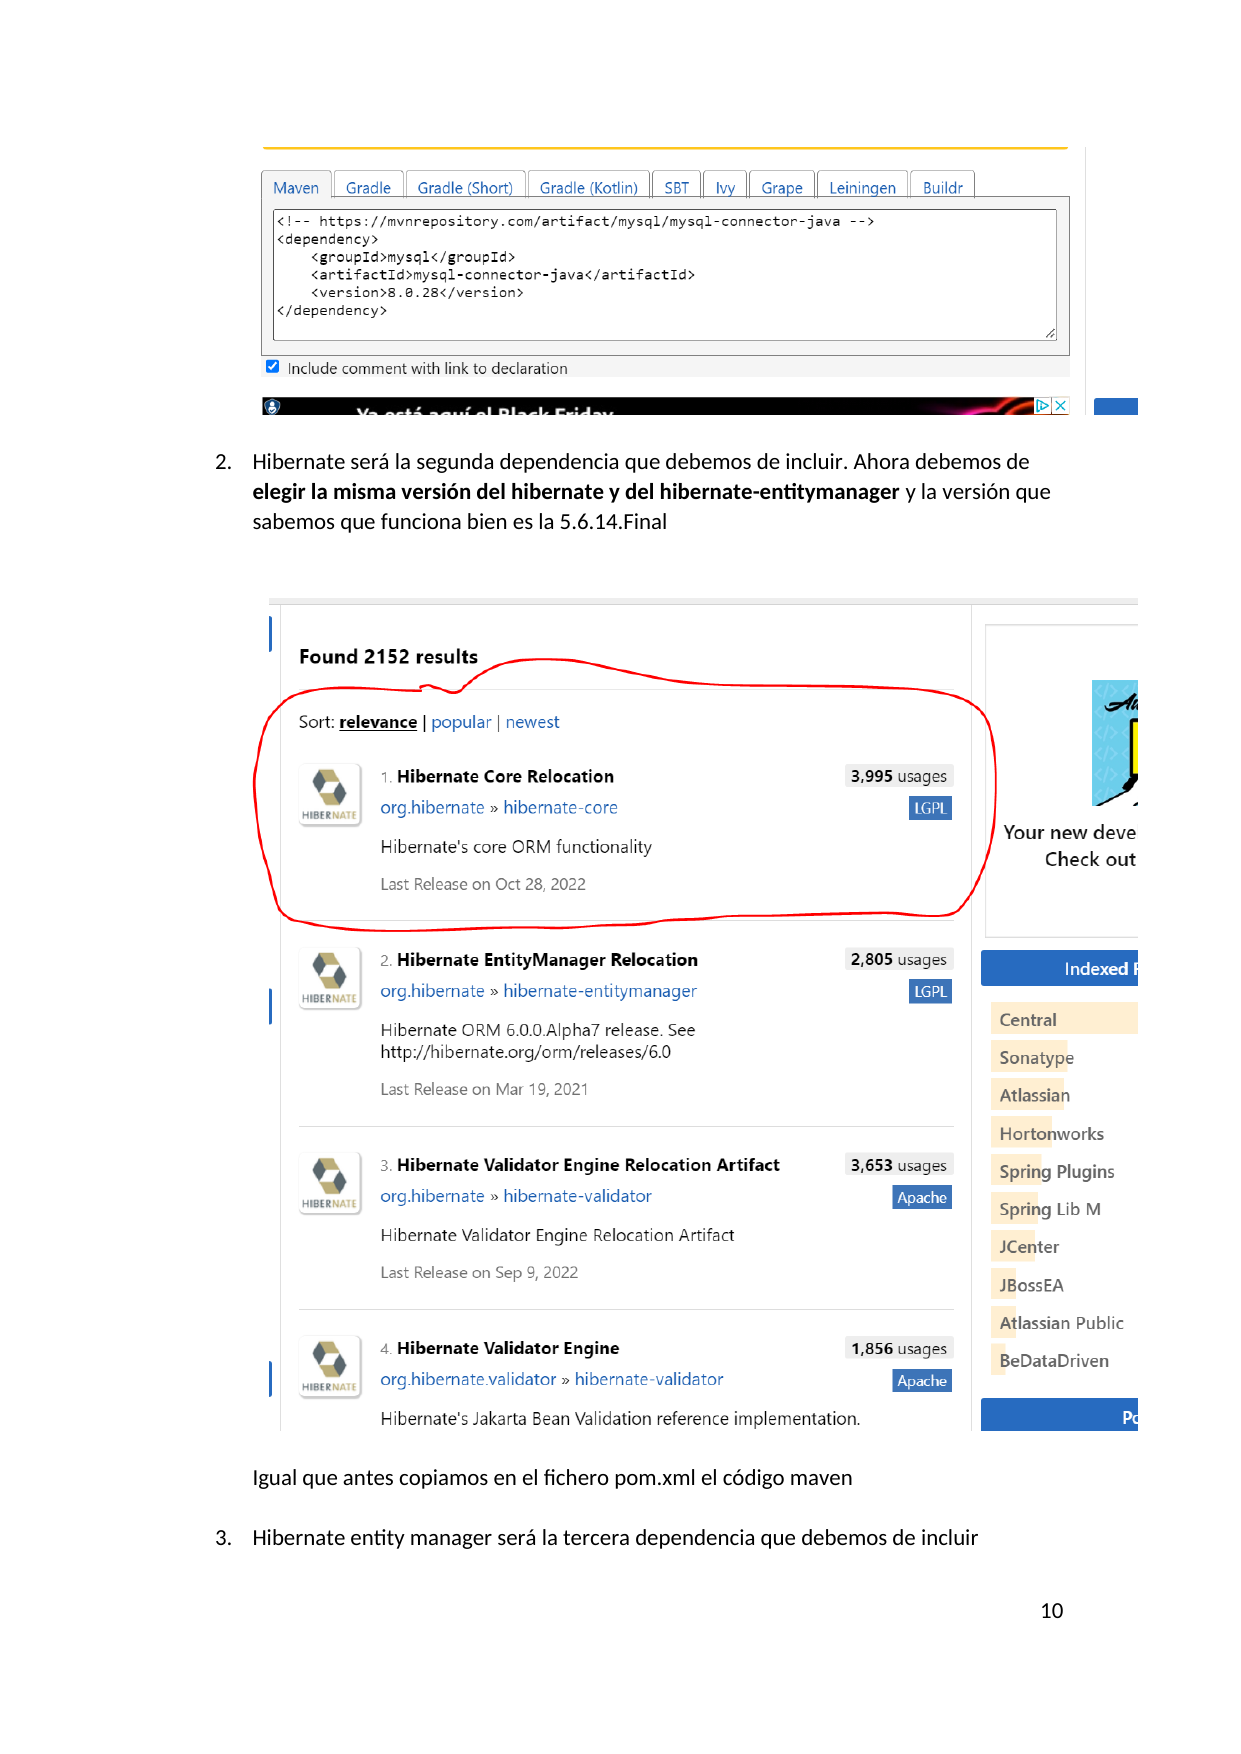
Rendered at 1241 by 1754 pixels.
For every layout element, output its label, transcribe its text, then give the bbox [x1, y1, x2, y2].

list Igual que antes copiamos en el fichero pom.xml el código maven [252, 1463, 1063, 1491]
list Hibernate será la segunda dependencia que debemos de incluir. Ahora debemos de elegir la misma versión del hibernate y del hibernate-entitymanager y la versión que sabemos que funciona bien es la 5.6.14.Final [215, 447, 1063, 535]
list Hibernate entity manager será la tercera dependencia que debemos de incluir [215, 1523, 1063, 1551]
picture [252, 598, 1138, 1431]
picture [252, 147, 1138, 415]
